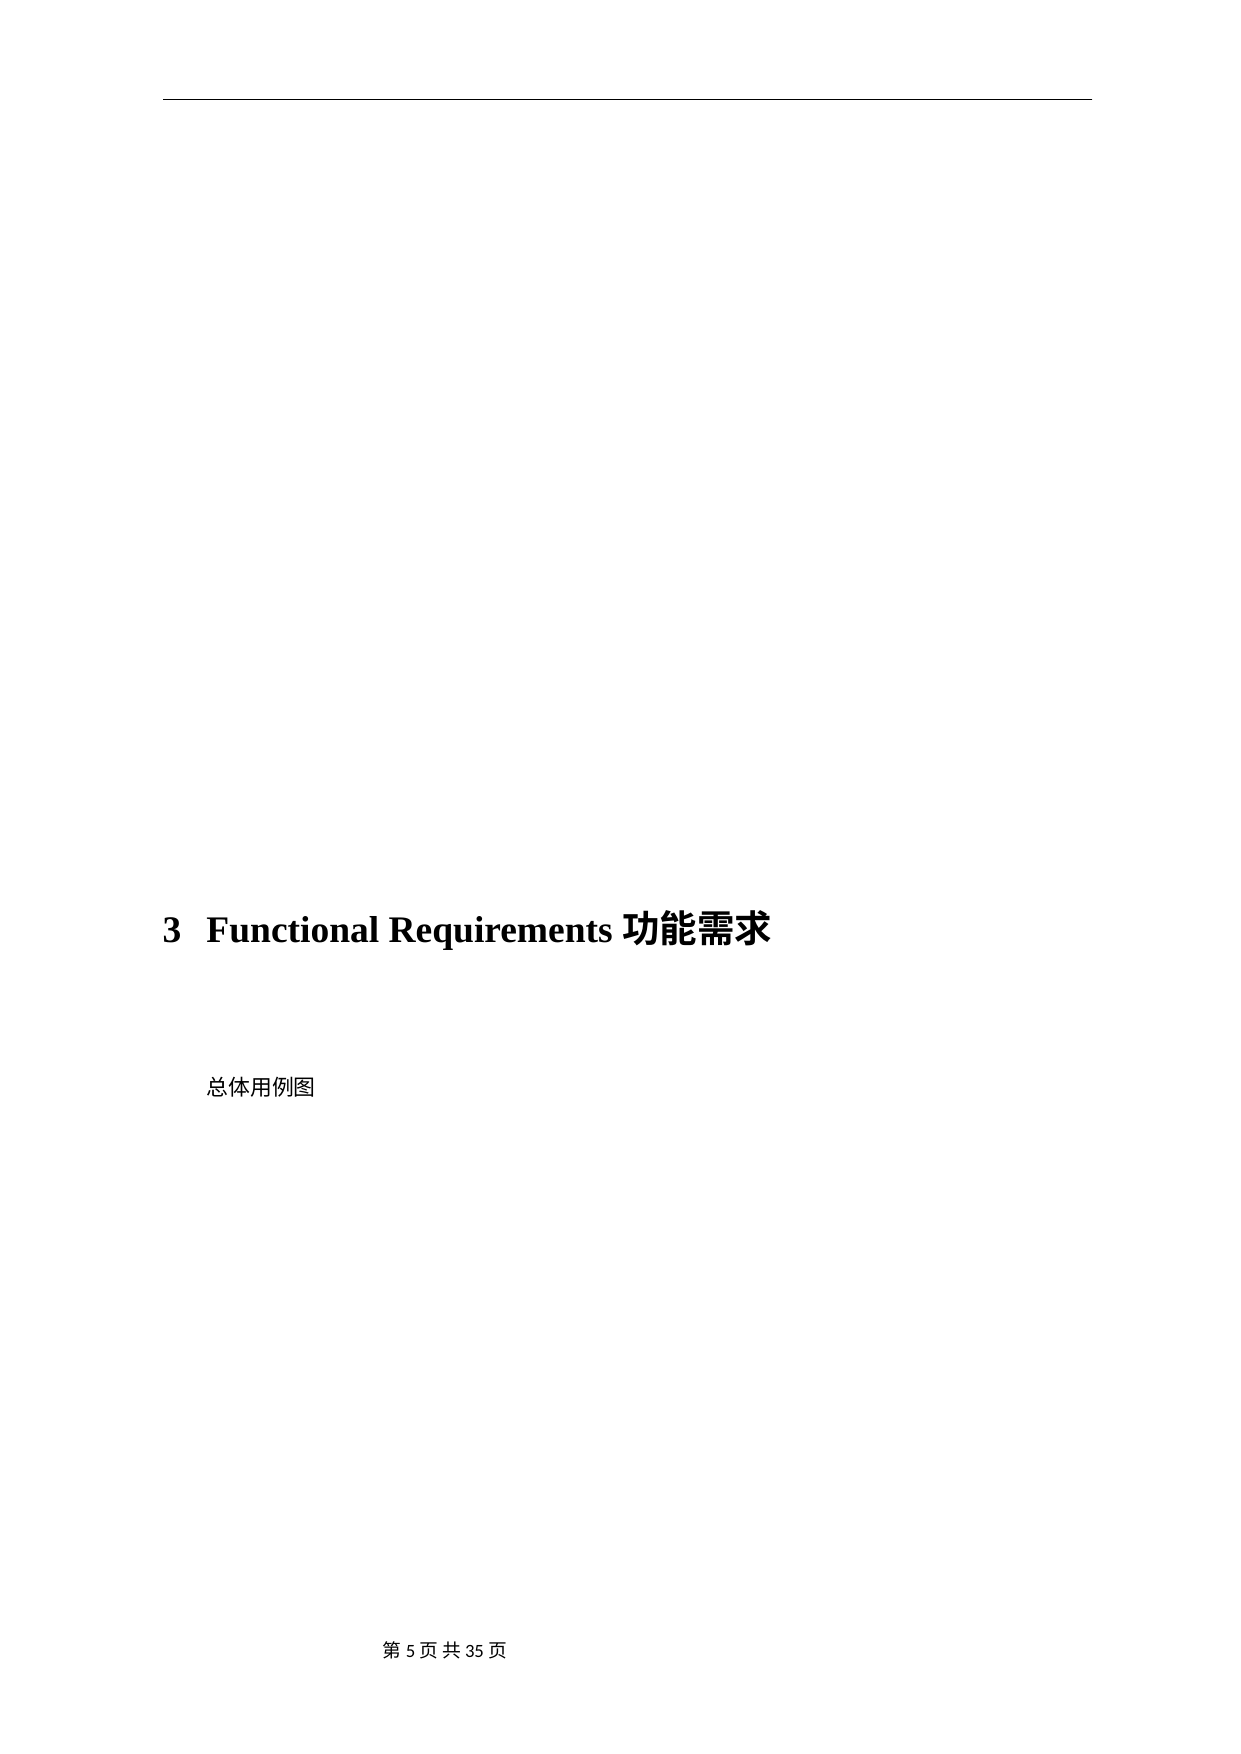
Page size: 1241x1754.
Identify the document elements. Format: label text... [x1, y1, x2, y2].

subtitle Functional Requirements 功能需求 [162, 893, 1092, 958]
list 总体用例图 [206, 1069, 1092, 1102]
